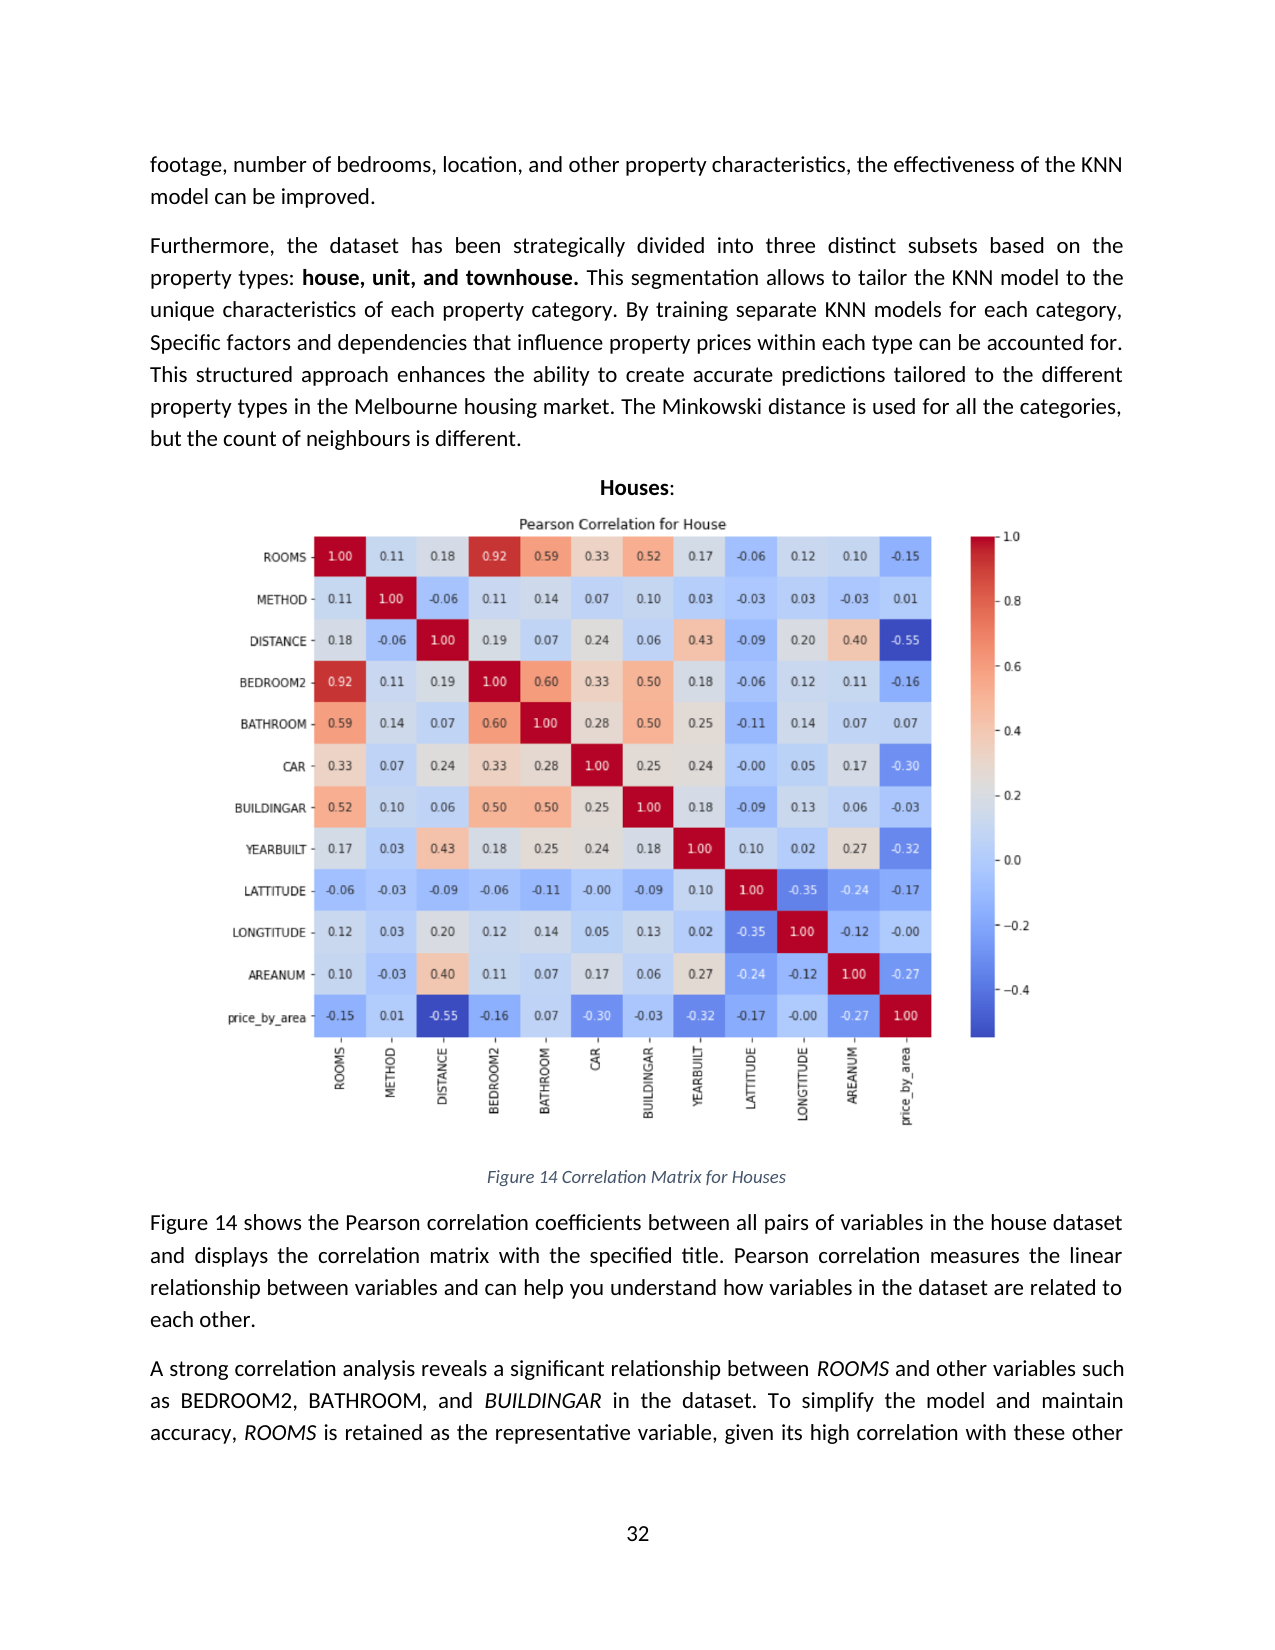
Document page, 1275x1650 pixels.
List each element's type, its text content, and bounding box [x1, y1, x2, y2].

text Figure 14 shows the Pearson correlation coefficients between all pairs of variables in the house dataset and displays the correlation matrix with the specified title. Pearson correlation measures the linear relationship between variables and can help you understand how variables in the dataset are related to each other. [150, 1208, 1125, 1333]
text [150, 150, 1125, 210]
text Figure 14 Correlation Matrix for Houses [150, 1165, 1125, 1188]
picture [224, 505, 1051, 1144]
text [150, 1354, 1125, 1446]
text Furthermore, the dataset has been strategically divided into three distinct subsets based on the property types: house, unit, and townhouse. This segmentation allows to tailor the KNN model to the unique characteristics of each property category. By training separate KNN models for each category, Specific factors and dependencies that influence property prices within each type can be accounted for. This structured approach enhances the ability to create accurate predictions tailored to the different property types in the Melbourne housing market. The Minkowski distance is used for all the categories, but the count of neighbours is different. [150, 231, 1125, 452]
